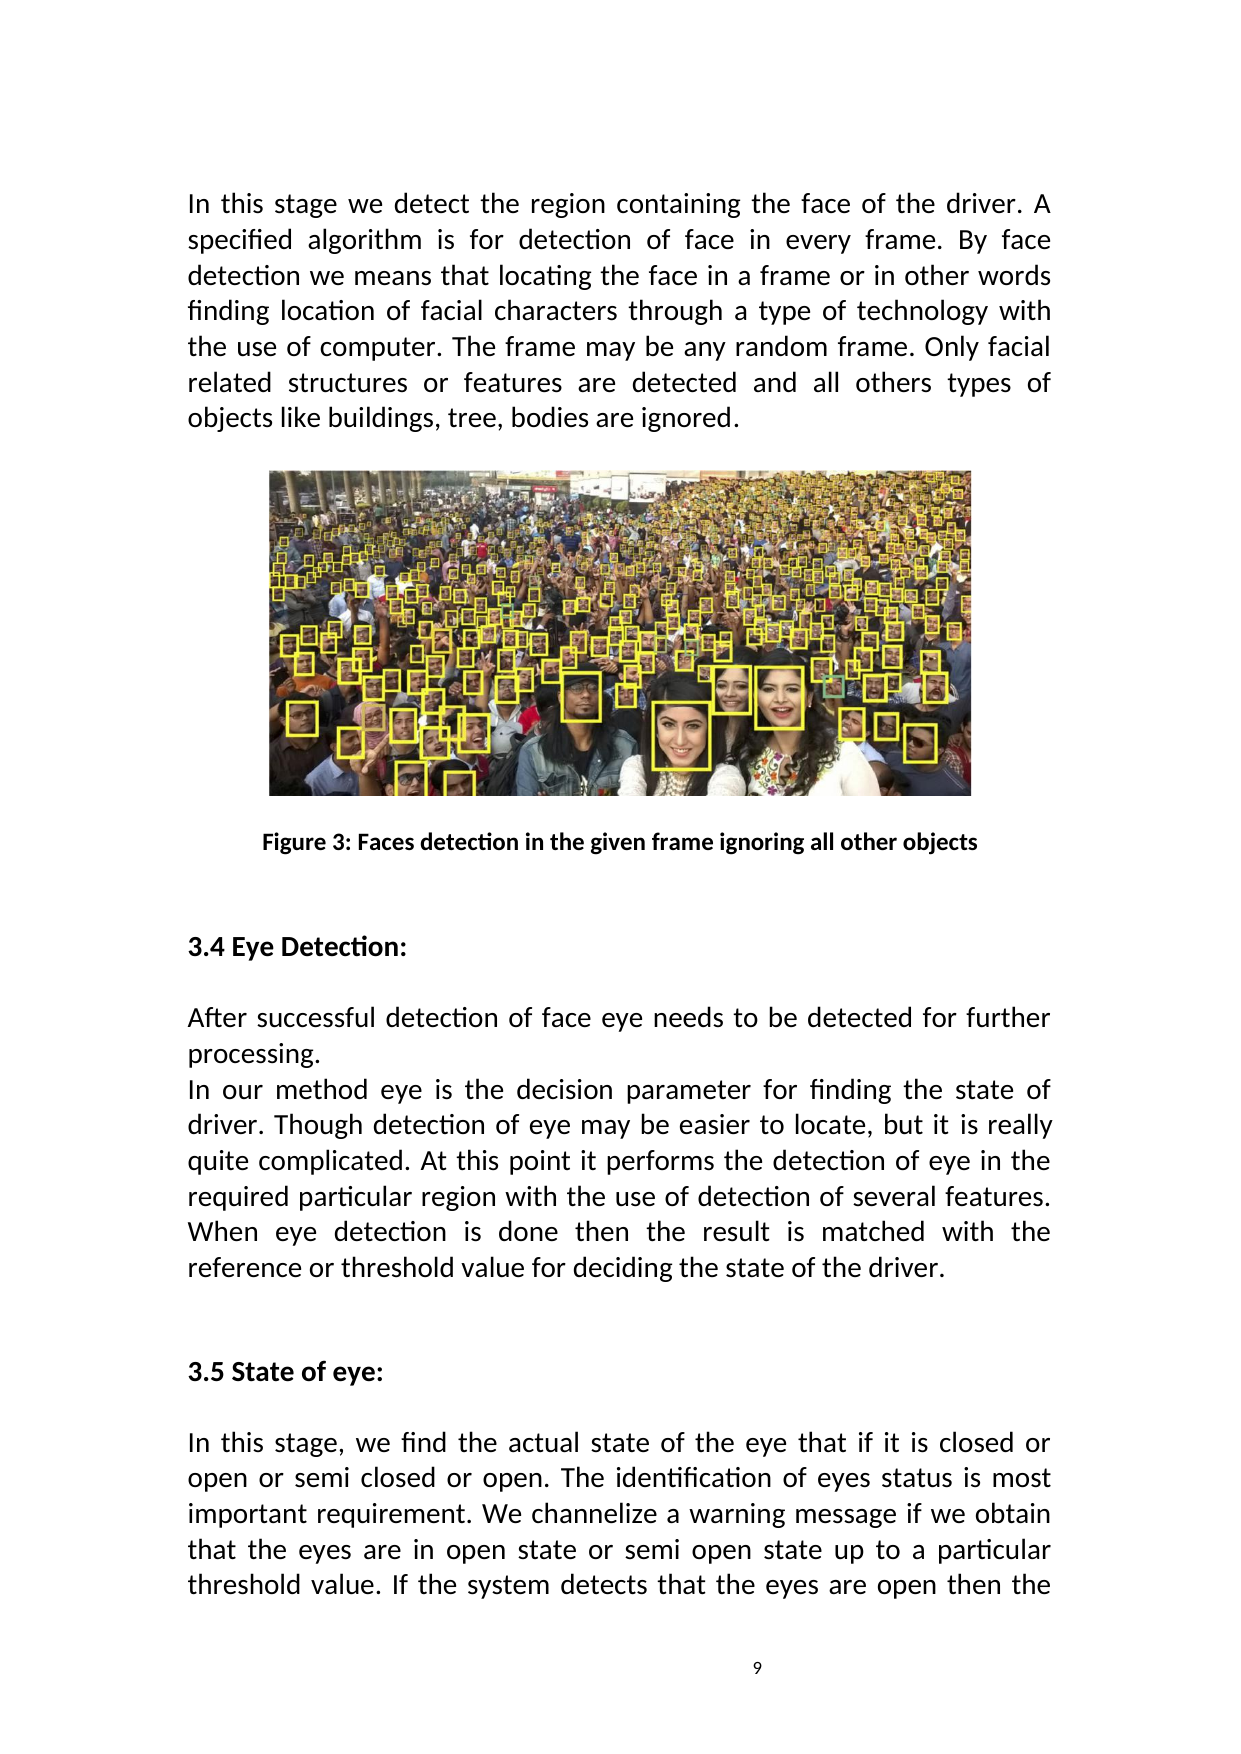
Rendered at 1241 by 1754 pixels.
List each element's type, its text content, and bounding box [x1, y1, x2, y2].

text 3.5 State of eye: [187, 1353, 1053, 1388]
text Figure 3: Faces detection in the given frame ignoring all other objects [187, 826, 1053, 857]
text In our method eye is the decision parameter for finding the state of driver. Though detection of eye may be easier to locate, but it is really quite complicated. At this point it performs the detection of eye in the required particular region with the use of detection of several features. When eye detection is done then the result is matched with the reference or threshold value for deciding the state of the driver. [187, 1071, 1053, 1284]
picture [268, 470, 972, 796]
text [187, 1424, 1053, 1602]
text After successful detection of face eye needs to be detected for further processing. [187, 999, 1053, 1071]
text 3.4 Eye Detection: [187, 928, 1053, 964]
text In this stage we detect the region containing the face of the driver. A specified algorithm is for detection of face in every frame. By face detection we means that locating the face in a frame or in other words finding location of facial characters through a type of technology with the use of computer. The frame may be any random frame. Only facial related structures or features are detected and all others types of objects like buildings, tree, bodies are ignored. [187, 186, 1053, 435]
